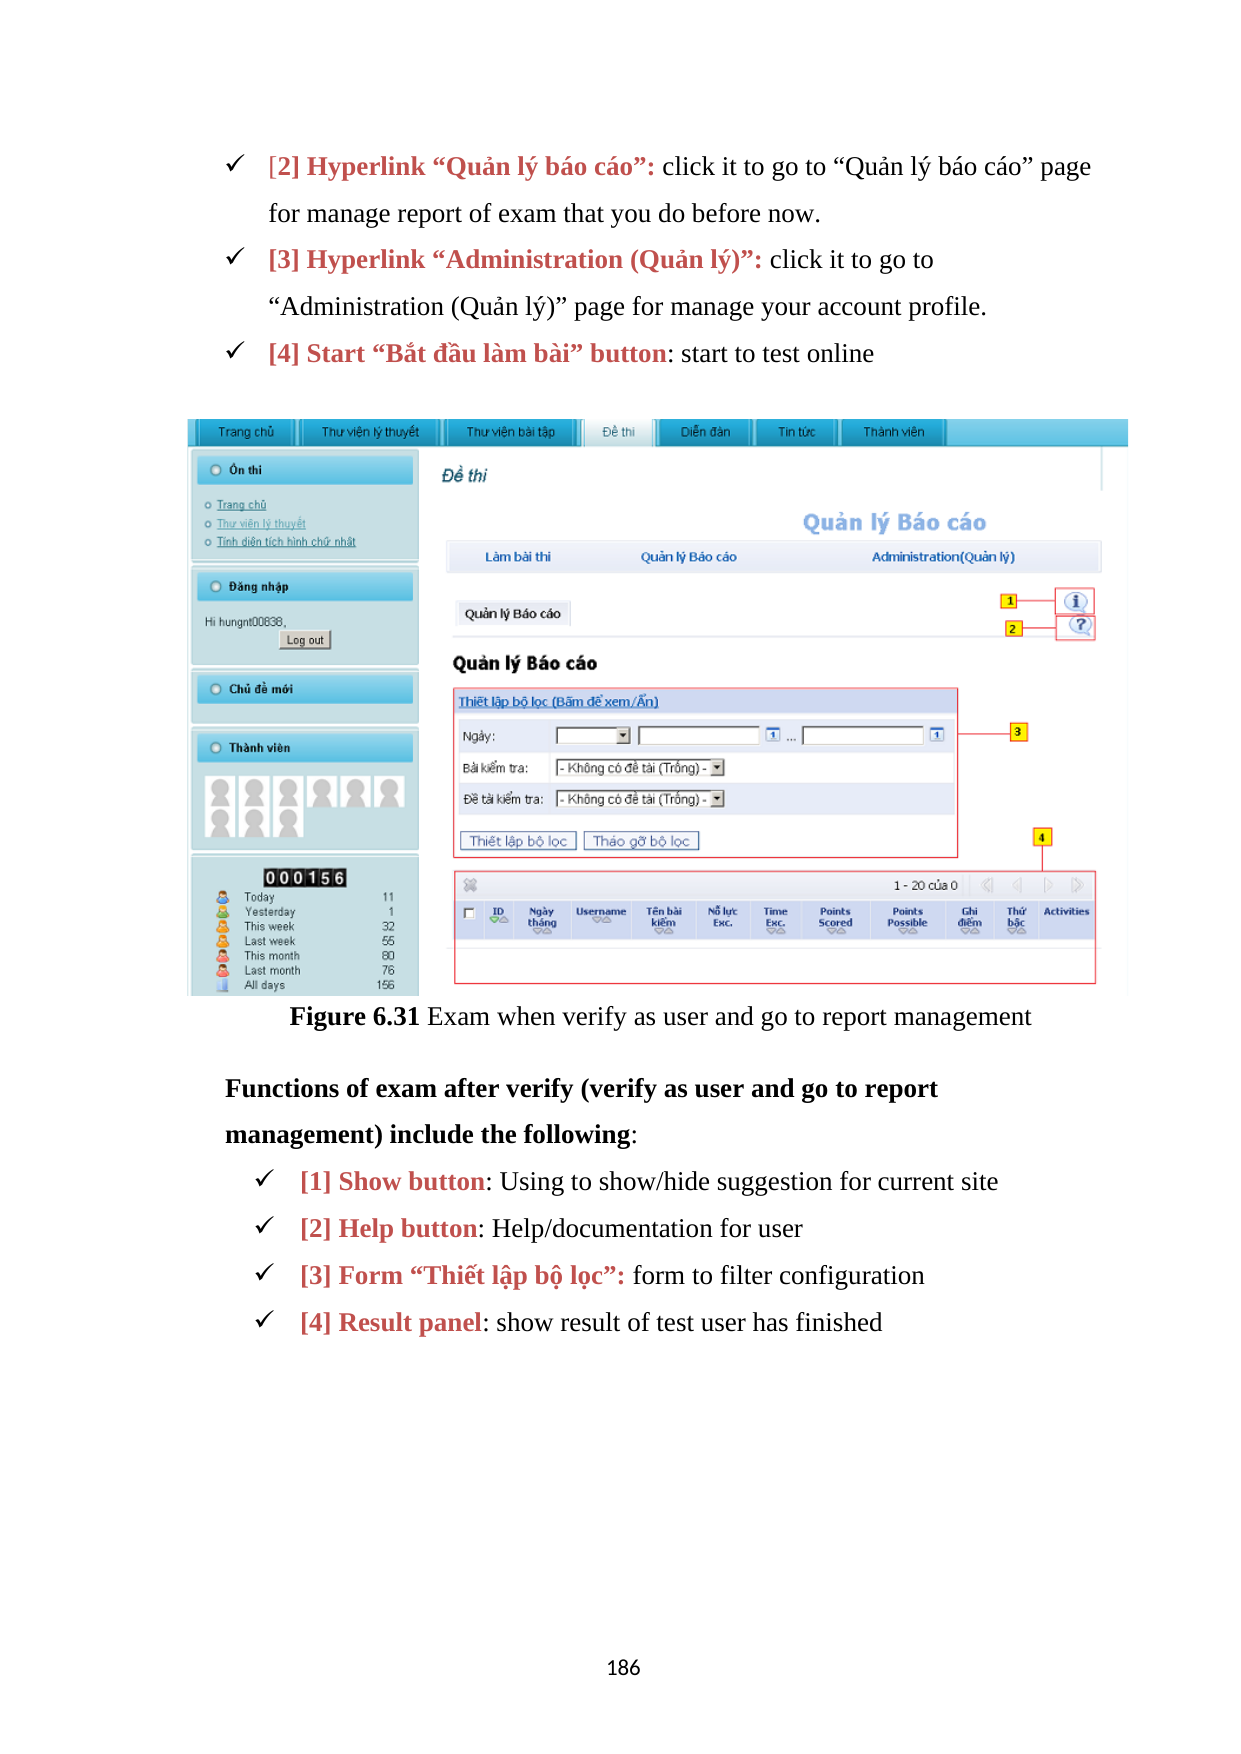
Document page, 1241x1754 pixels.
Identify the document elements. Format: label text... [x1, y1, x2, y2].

list [3] Hyperlink “Administration (Quản lý)”: click it to go to “Administration (Quản lý)” page for manage your account profile. [224, 243, 1097, 321]
list [2] Hyperlink “Quản lý báo cáo”: click it to go to “Quản lý báo cáo” page for manage report of exam that you do before now. [224, 150, 1097, 228]
list [2] Help button: Help/documentation for user [253, 1212, 1097, 1243]
picture [187, 419, 1129, 996]
list Functions of exam after verify (verify as user and go to report management) include the following: [225, 1072, 1097, 1149]
list Figure 6.31 Exam when verify as user and go to report management [225, 1000, 1097, 1031]
list [1] Show button: Using to show/hide suggestion for current site [253, 1165, 1097, 1196]
list [4] Result panel: show result of test user has finished [253, 1306, 1097, 1337]
list [3] Form “Thiết lập bộ lọc”: form to filter configuration [253, 1259, 1097, 1290]
list [4] Start “Bắt đầu làm bài” button: start to test online [224, 337, 1097, 368]
